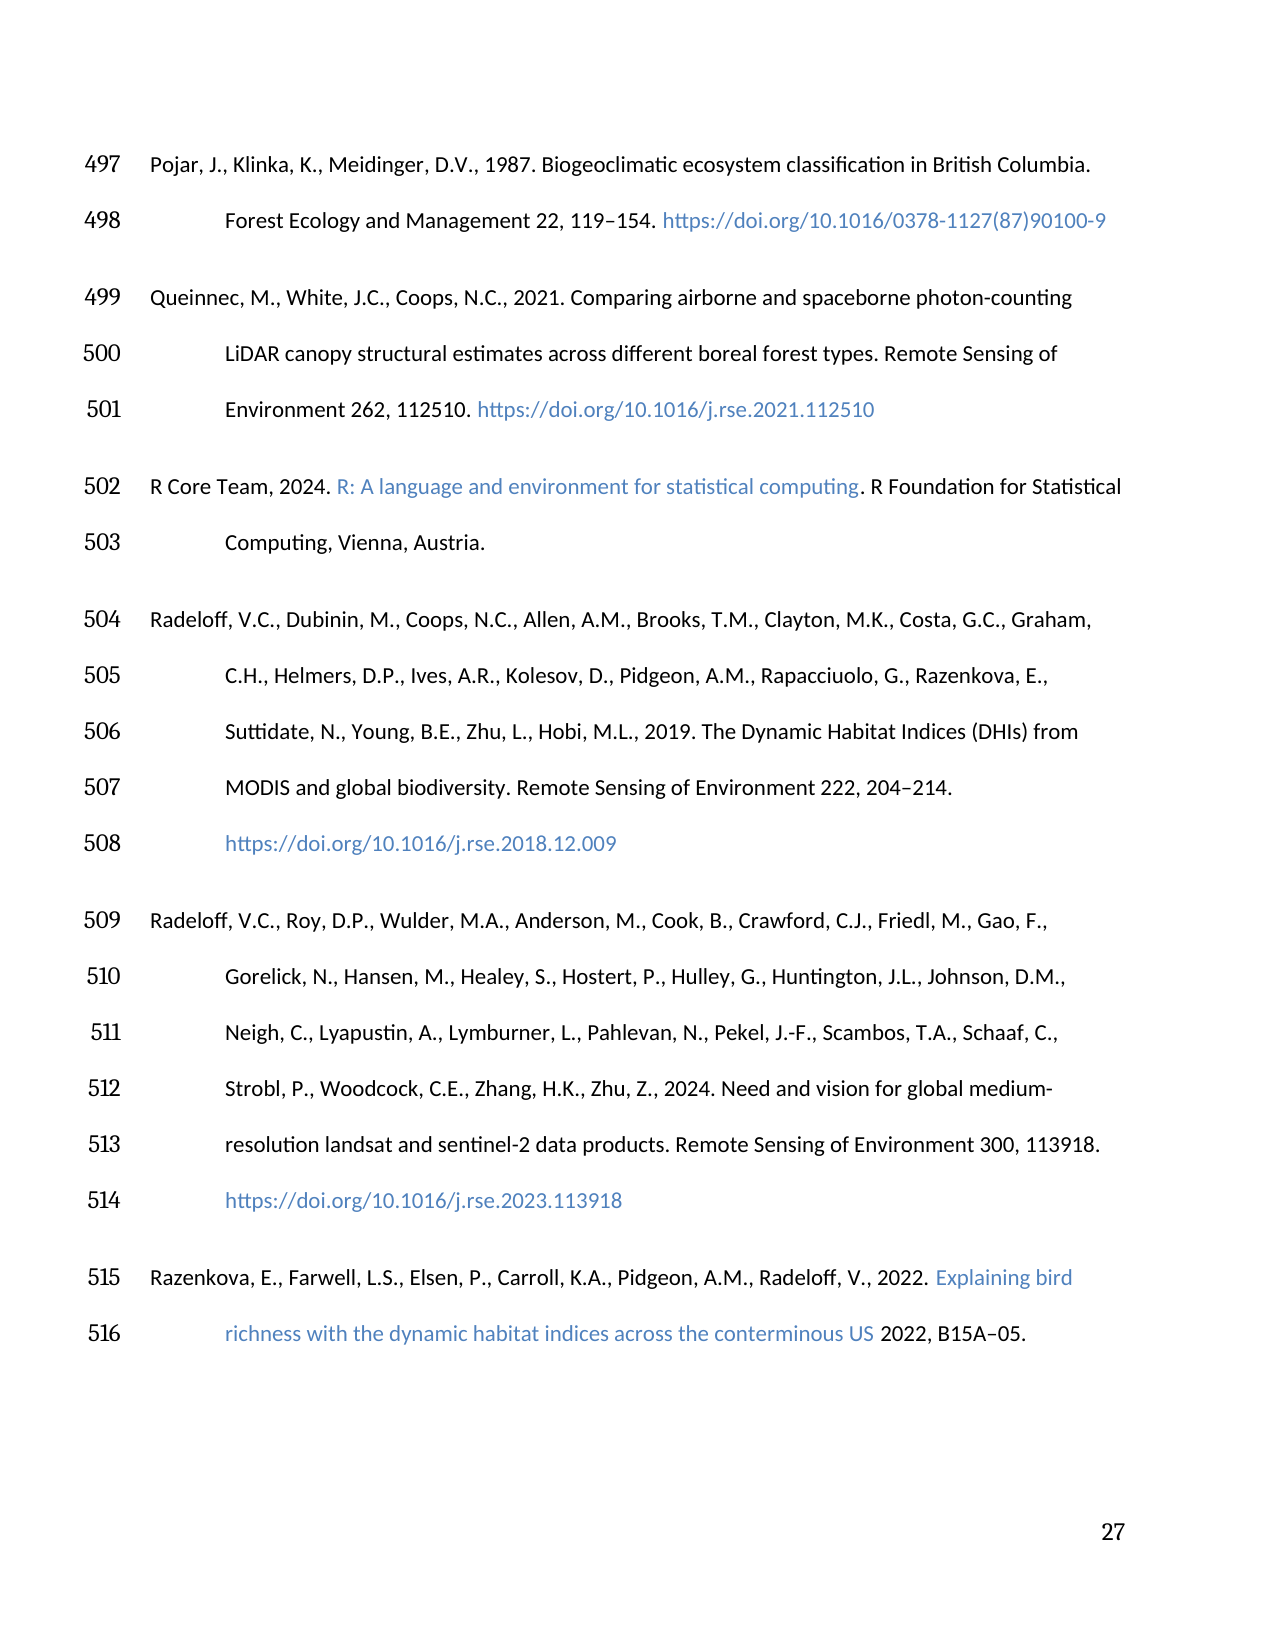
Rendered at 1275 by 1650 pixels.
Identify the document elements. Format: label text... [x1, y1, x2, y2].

text R Core Team, 2024. R: A language and environment for statistical computing. R Foundation for Statistical Computing, Vienna, Austria. [150, 472, 1125, 556]
text Queinnec, M., White, J.C., Coops, N.C., 2021. Comparing airborne and spaceborne photon-counting LiDAR canopy structural estimates across different boreal forest types. Remote Sensing of Environment 262, 112510. https://doi.org/10.1016/j.rse.2021.112510 [150, 283, 1125, 423]
text Radeloff, V.C., Roy, D.P., Wulder, M.A., Anderson, M., Cook, B., Crawford, C.J., Friedl, M., Gao, F., Gorelick, N., Hansen, M., Healey, S., Hostert, P., Hulley, G., Huntington, J.L., Johnson, D.M., Neigh, C., Lyapustin, A., Lymburner, L., Pahlevan, N., Pekel, J.-F., Scambos, T.A., Schaaf, C., Strobl, P., Woodcock, C.E., Zhang, H.K., Zhu, Z., 2024. Need and vision for global medium-resolution landsat and sentinel-2 data products. Remote Sensing of Environment 300, 113918. https://doi.org/10.1016/j.rse.2023.113918 [150, 906, 1125, 1214]
text Radeloff, V.C., Dubinin, M., Coops, N.C., Allen, A.M., Brooks, T.M., Clayton, M.K., Costa, G.C., Graham, C.H., Helmers, D.P., Ives, A.R., Kolesov, D., Pidgeon, A.M., Rapacciuolo, G., Razenkova, E., Suttidate, N., Young, B.E., Zhu, L., Hobi, M.L., 2019. The Dynamic Habitat Indices (DHIs) from MODIS and global biodiversity. Remote Sensing of Environment 222, 204–214. https://doi.org/10.1016/j.rse.2018.12.009 [150, 605, 1125, 857]
text Razenkova, E., Farwell, L.S., Elsen, P., Carroll, K.A., Pidgeon, A.M., Radeloff, V., 2022. Explaining bird richness with the dynamic habitat indices across the conterminous US 2022, B15A–05. [150, 1263, 1125, 1347]
text Pojar, J., Klinka, K., Meidinger, D.V., 1987. Biogeoclimatic ecosystem classification in British Columbia. Forest Ecology and Management 22, 119–154. https://doi.org/10.1016/0378-1127(87)90100-9 [150, 150, 1125, 234]
